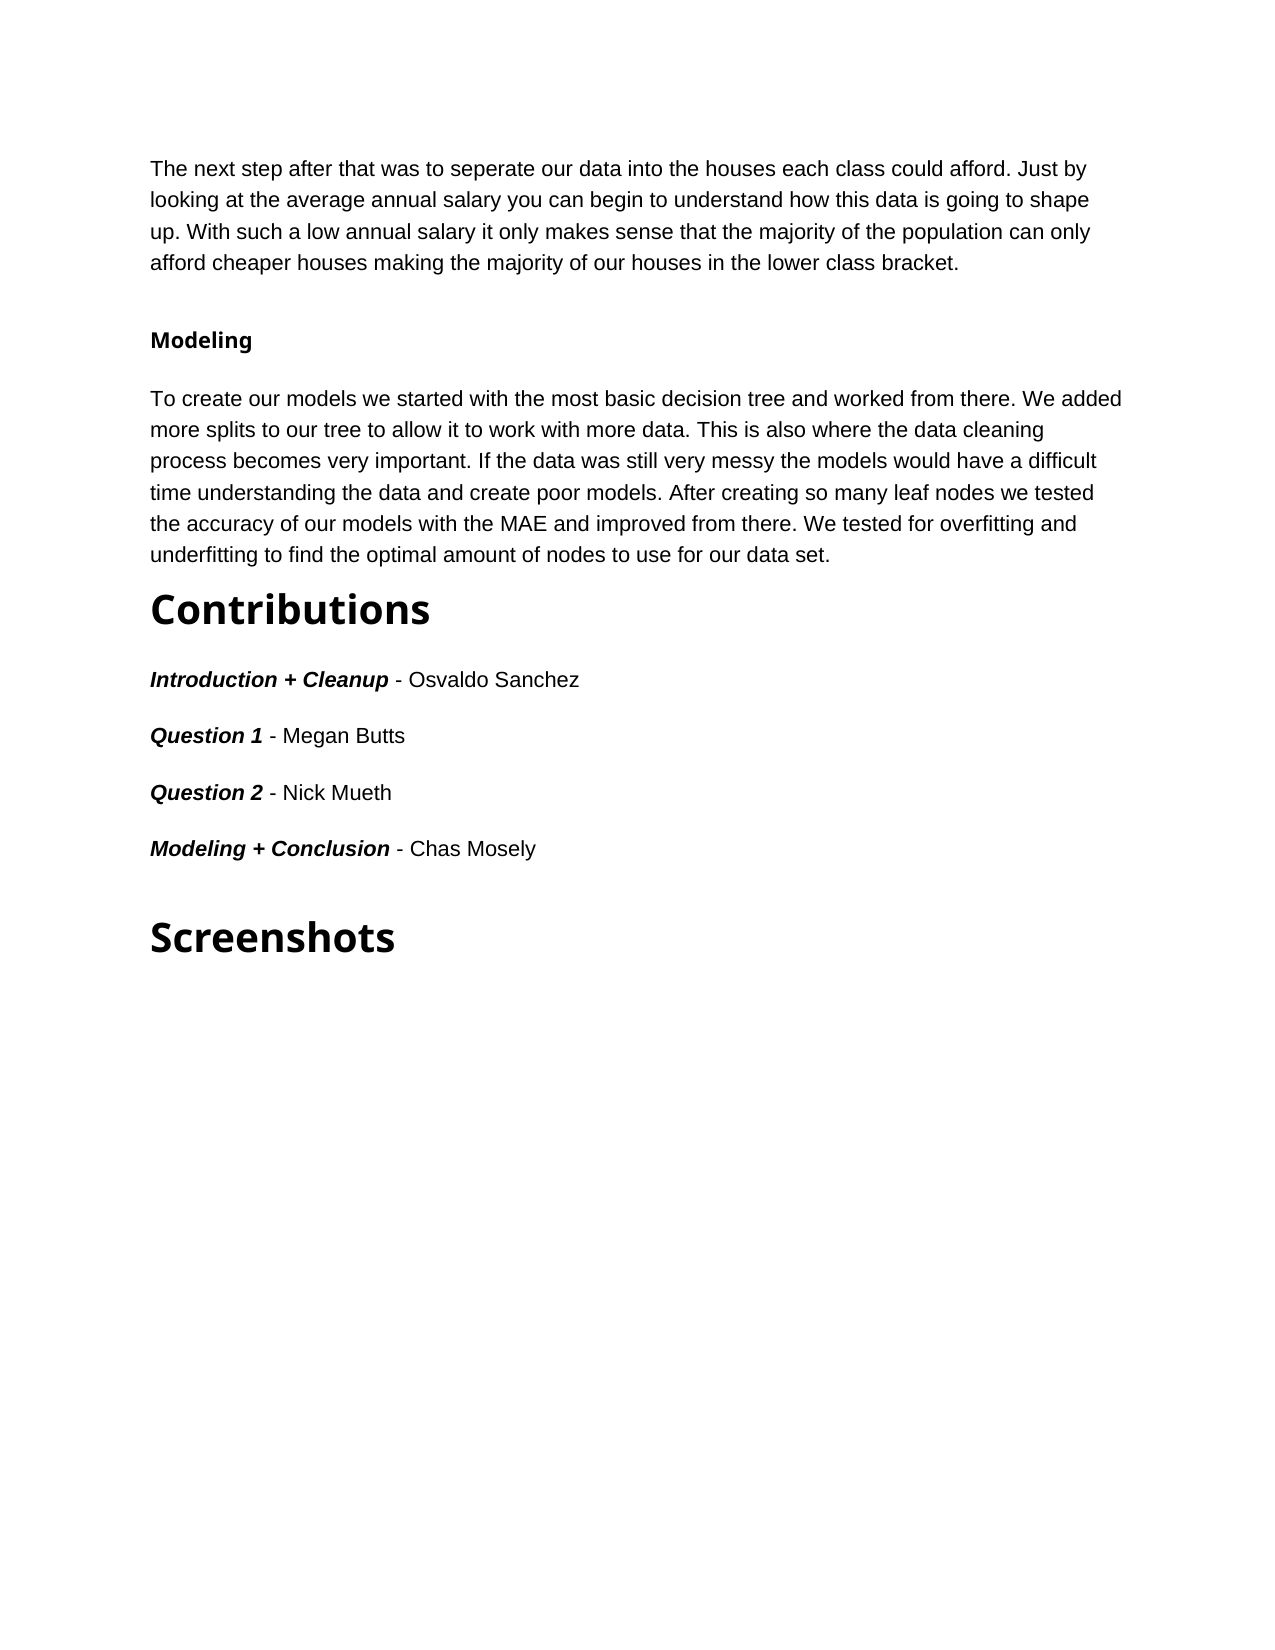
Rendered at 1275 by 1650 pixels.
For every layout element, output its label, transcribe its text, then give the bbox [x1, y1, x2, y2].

text Modeling + Conclusion - Chas Mosely [150, 830, 1125, 861]
text Contributions [150, 581, 1125, 636]
text To create our models we started with the most basic decision tree and worked from there. We added more splits to our tree to allow it to work with more data. This is also where the data cleaning process becomes very important. If the data was still very messy the models would have a difficult time understanding the data and create poor models. After creating so many leaf nodes we tested the accuracy of our models with the MAE and improved from there. We tested for overfitting and underfitting to find the optimal amount of nodes to use for our data set. [150, 380, 1125, 567]
text The next step after that was to seperate our data into the houses each class could afford. Just by looking at the average annual salary you can begin to understand how this data is going to shape up. With such a low annual salary it only makes sense that the majority of the population can only afford cheaper houses making the majority of our houses in the lower class bracket. [150, 150, 1125, 275]
text Question 2 - Nick Mueth [150, 773, 1125, 805]
text Introduction + Cleanup - Osvaldo Sanchez [150, 661, 1125, 692]
text Modeling [150, 325, 1125, 355]
text Screenshots [150, 909, 1125, 964]
text Question 1 - Megan Butts [150, 717, 1125, 748]
